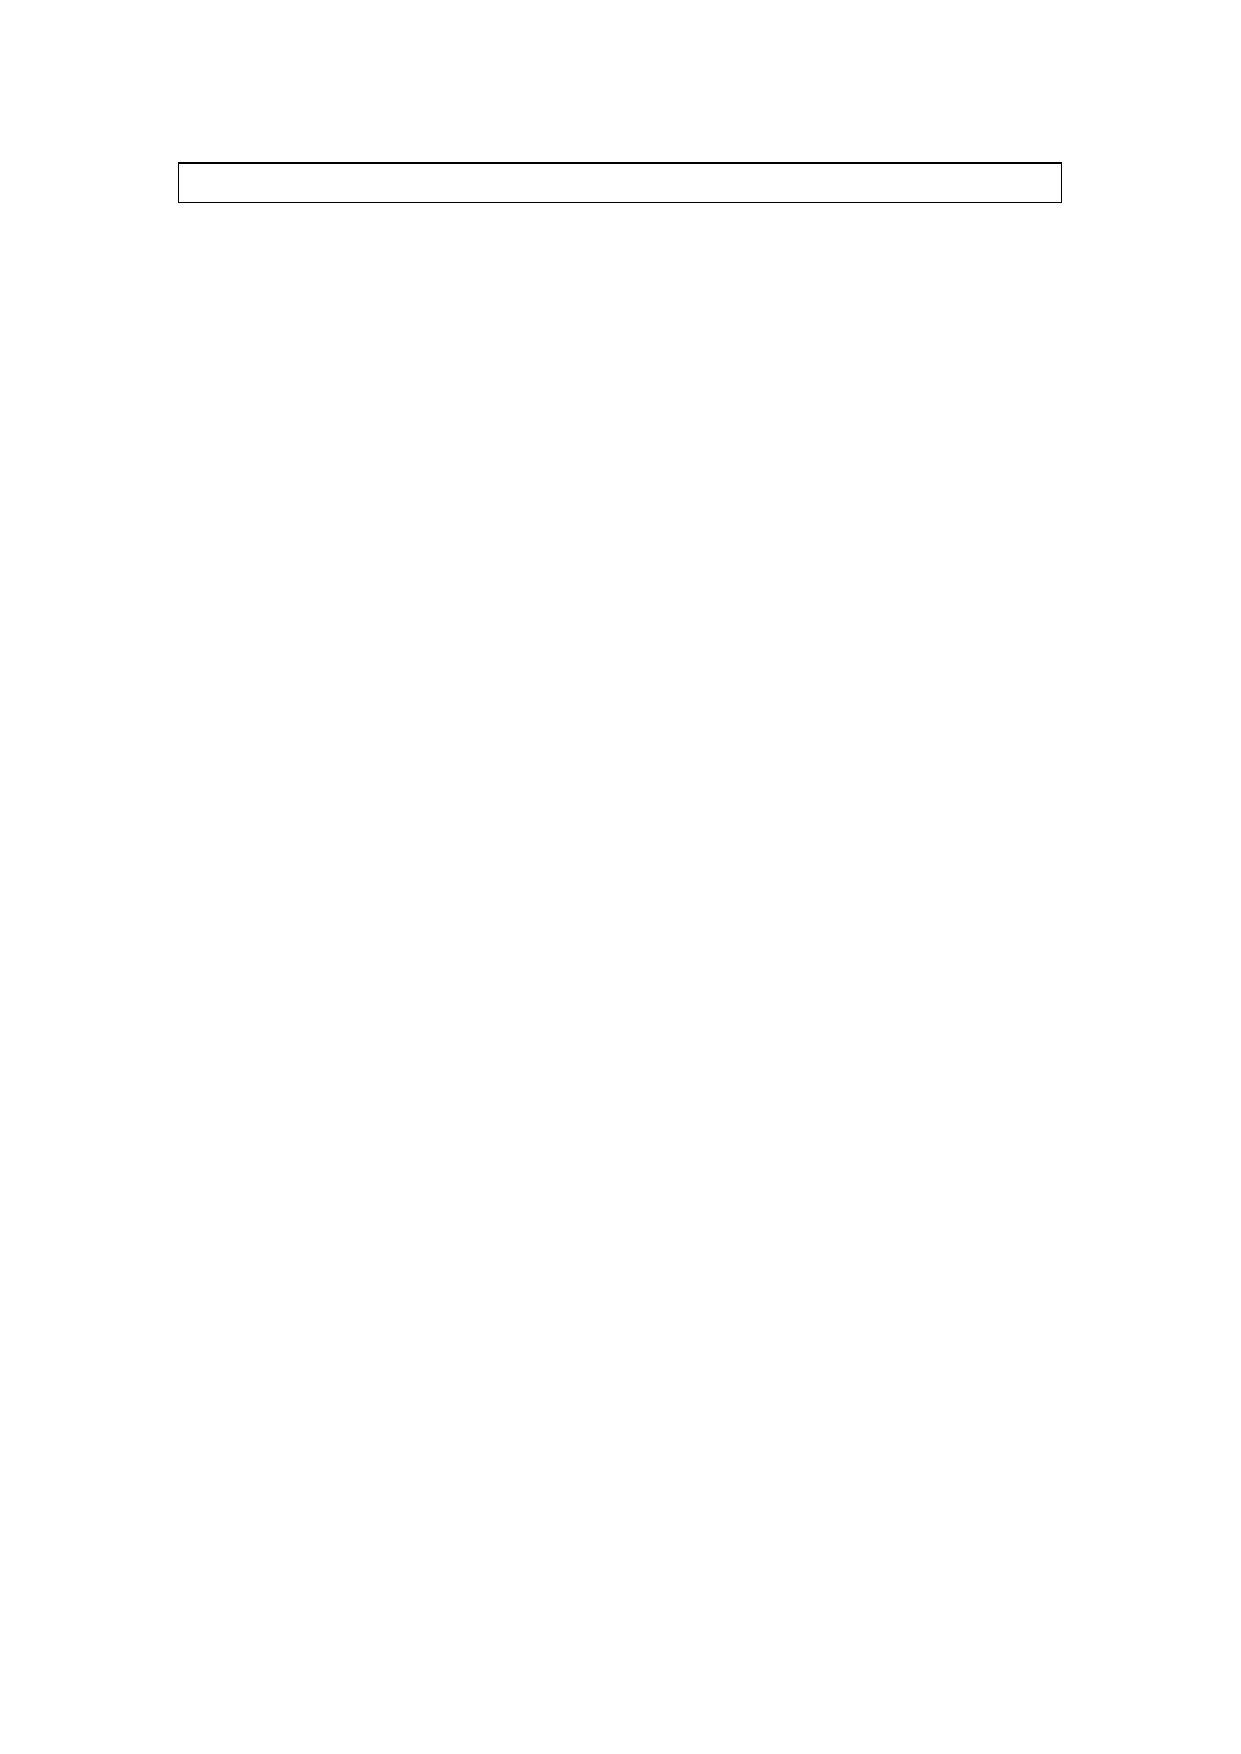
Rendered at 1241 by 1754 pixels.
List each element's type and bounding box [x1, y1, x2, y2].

table_cell [179, 164, 1061, 202]
